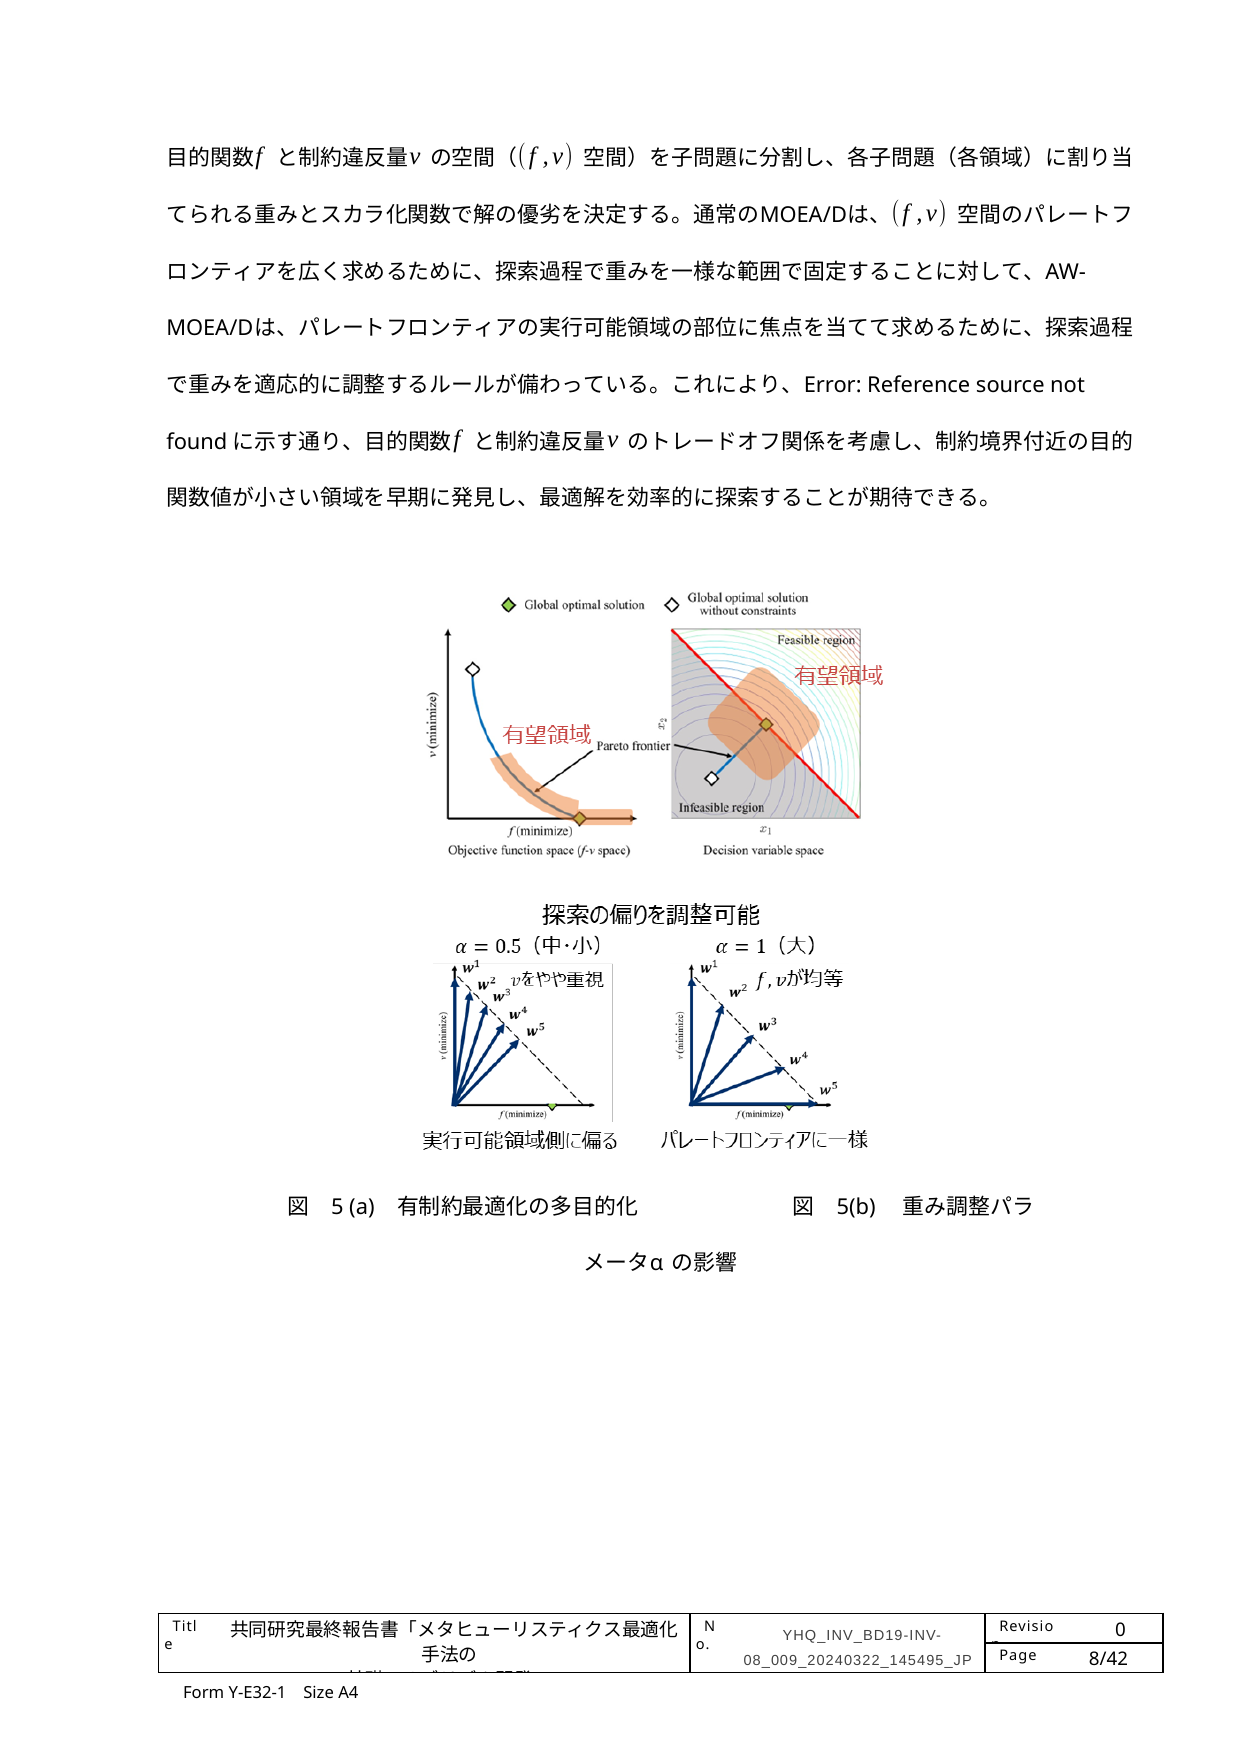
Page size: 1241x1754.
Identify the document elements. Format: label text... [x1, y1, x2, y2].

text 図 5 (a) 有制約最適化の多目的化 図 5(b) 重み調整パラメータαの影響 [254, 1176, 1045, 1289]
picture [407, 892, 879, 1165]
picture [418, 581, 893, 866]
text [166, 128, 1133, 524]
